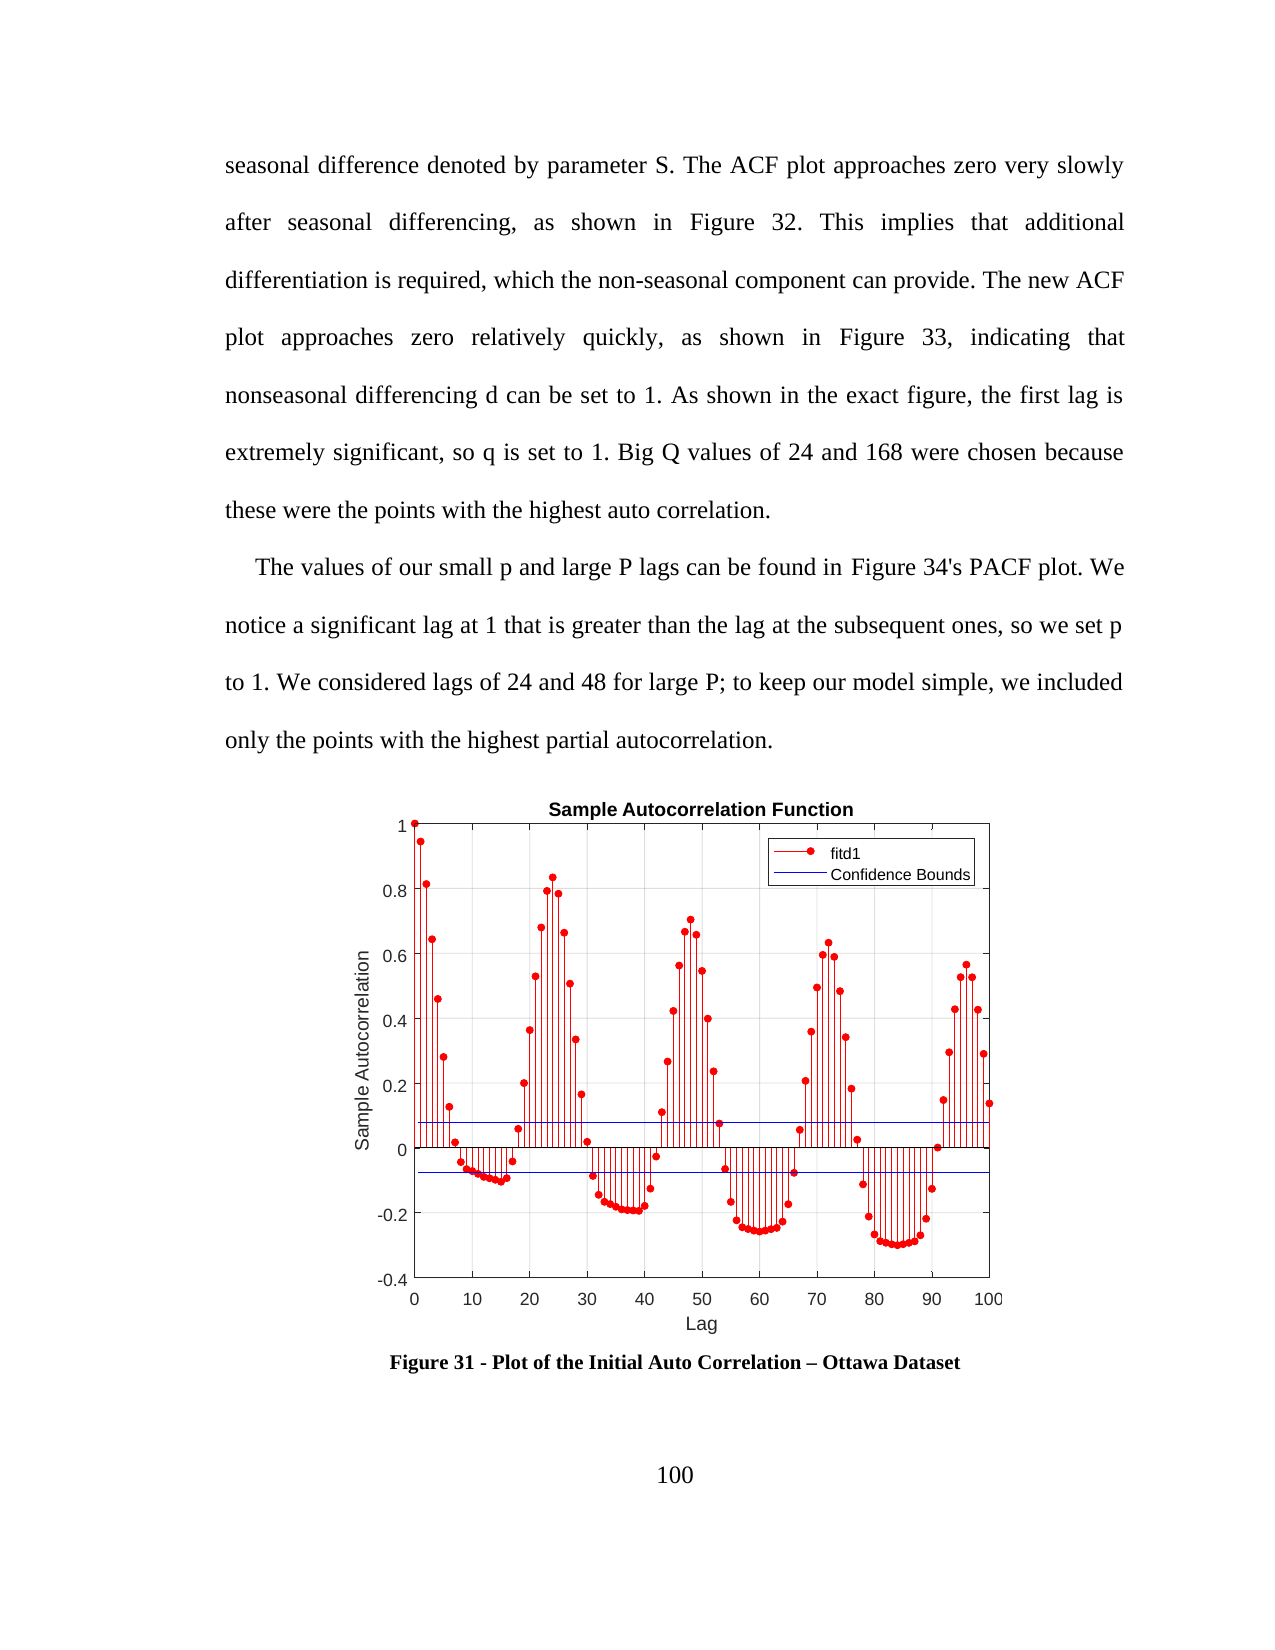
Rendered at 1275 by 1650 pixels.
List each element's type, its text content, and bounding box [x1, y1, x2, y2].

text The values of our small p and large P lags can be found in Figure 34's PACF plot. We notice a significant lag at 1 that is greater than the lag at the subsequent ones, so we set p to 1. We considered lags of 24 and 48 for large P; to keep our model simple, we included only the points with the highest partial autocorrelation. [225, 552, 1125, 754]
text Figure - Plot of the Initial Auto Correlation – Ottawa Dataset [225, 1350, 1125, 1374]
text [225, 150, 1125, 524]
